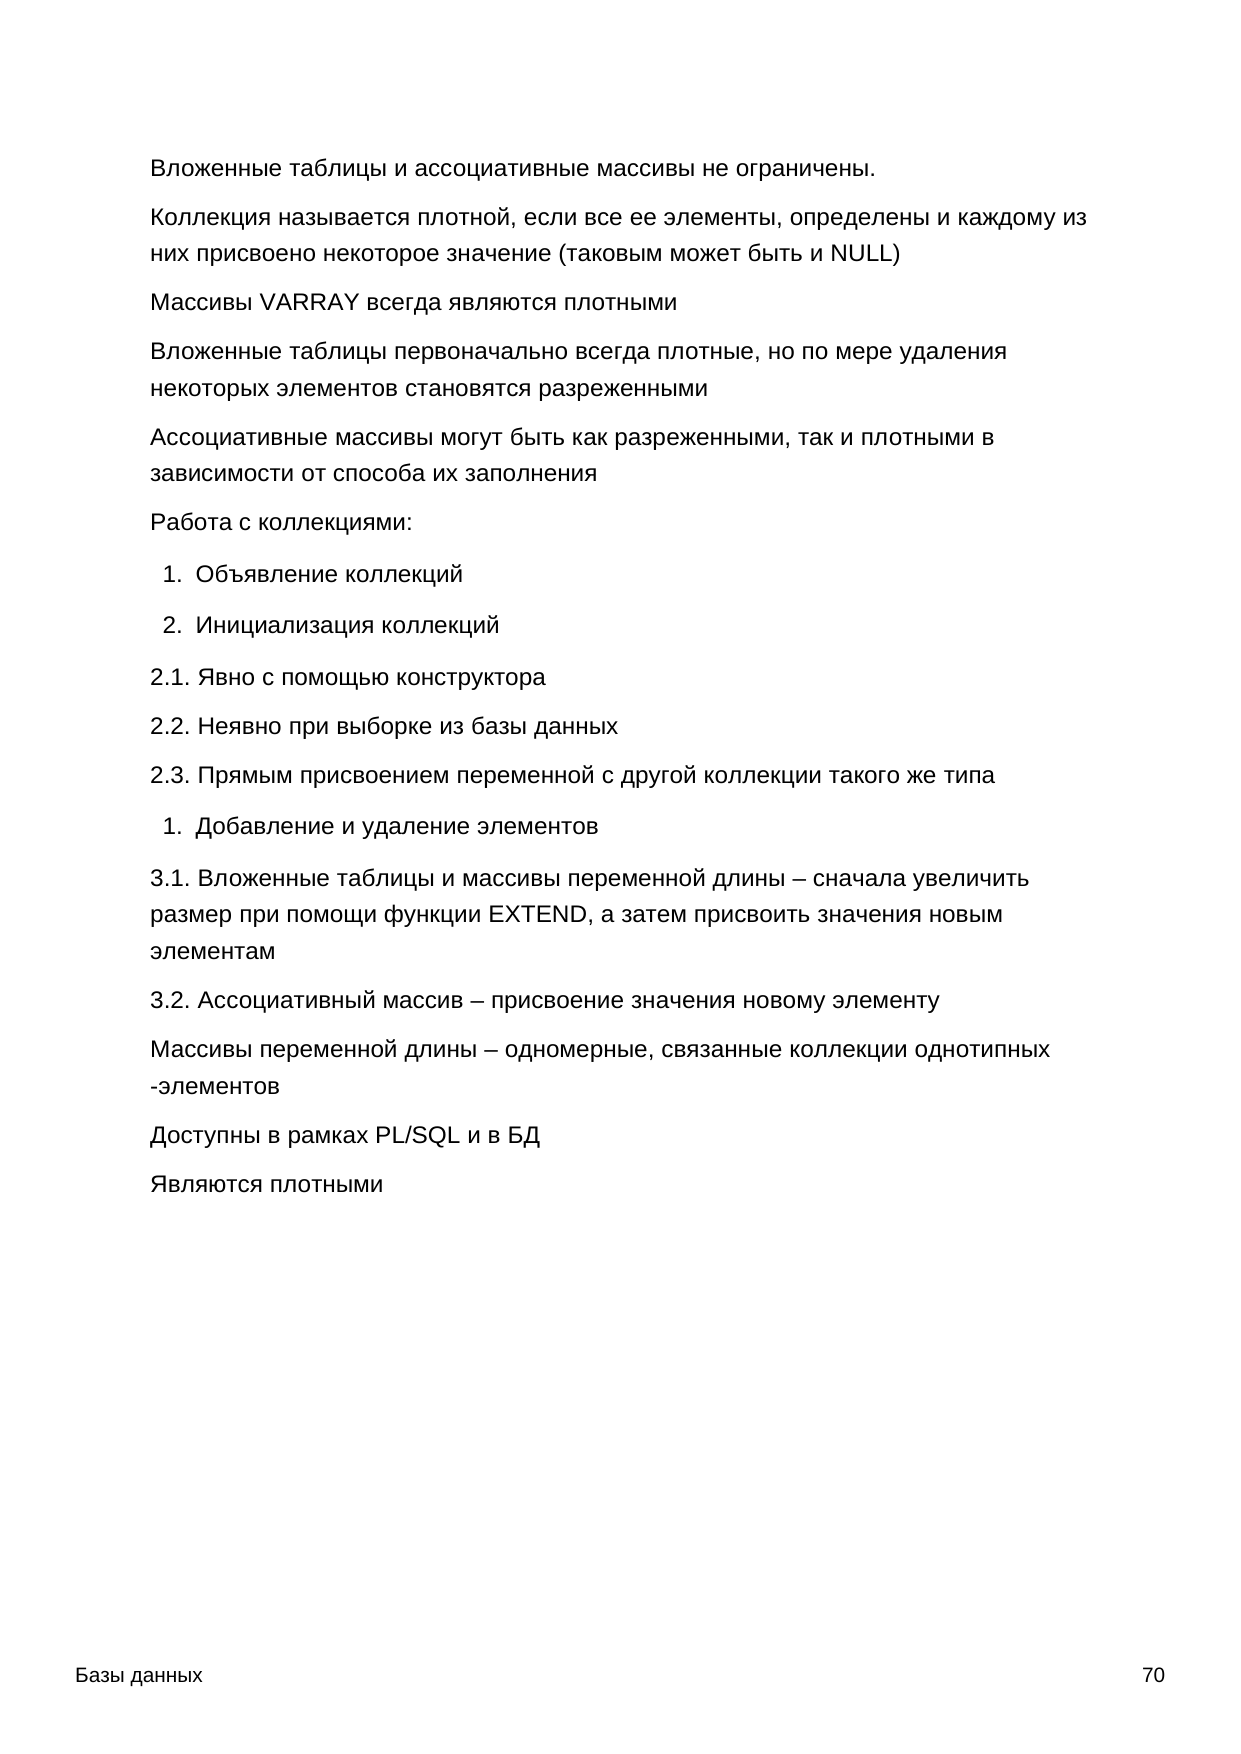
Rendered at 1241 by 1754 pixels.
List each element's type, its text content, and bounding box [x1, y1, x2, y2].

text Ассоциативные массивы могут быть как разреженными, так и плотными в зависимости от способа их заполнения [150, 423, 1003, 487]
text Базы данных 70 [75, 1662, 1168, 1686]
text 2.3. Прямым присвоением переменной с другой коллекции такого же типа [150, 761, 1168, 789]
text Являются плотными [150, 1169, 1168, 1197]
text 3.2. Ассоциативный массив – присвоение значения новому элементу [150, 986, 1168, 1013]
text Коллекция называется плотной, если все ее элементы, определены и каждому из них присвоено некоторое значение (таковым может быть и NULL) [150, 202, 1093, 267]
text 2. Инициализация коллекций [162, 611, 1168, 638]
text 2.1. Явно с помощью конструктора [150, 663, 1168, 691]
text Массивы переменной длины – одномерные, связанные коллекции однотипных -элементов [150, 1035, 1059, 1099]
text 2.2. Неявно при выборке из базы данных [150, 712, 1168, 739]
text 3.1. Вложенные таблицы и массивы переменной длины – сначала увеличить размер при помощи функции EXTEND, а затем присвоить значения новым элементам [150, 864, 1037, 964]
text Доступны в рамках PL/SQL и в БД [150, 1121, 1168, 1148]
text Вложенные таблицы и ассоциативные массивы не ограничены. [150, 153, 1168, 181]
text 1. Объявление коллекций [162, 560, 1168, 588]
text Массивы VARRAY всегда являются плотными [150, 288, 1168, 316]
text Работа с коллекциями: [150, 508, 1168, 536]
text 1. Добавление и удаление элементов [162, 812, 1168, 839]
text Вложенные таблицы первоначально всегда плотные, но по мере удаления некоторых элементов становятся разреженными [150, 337, 1013, 401]
